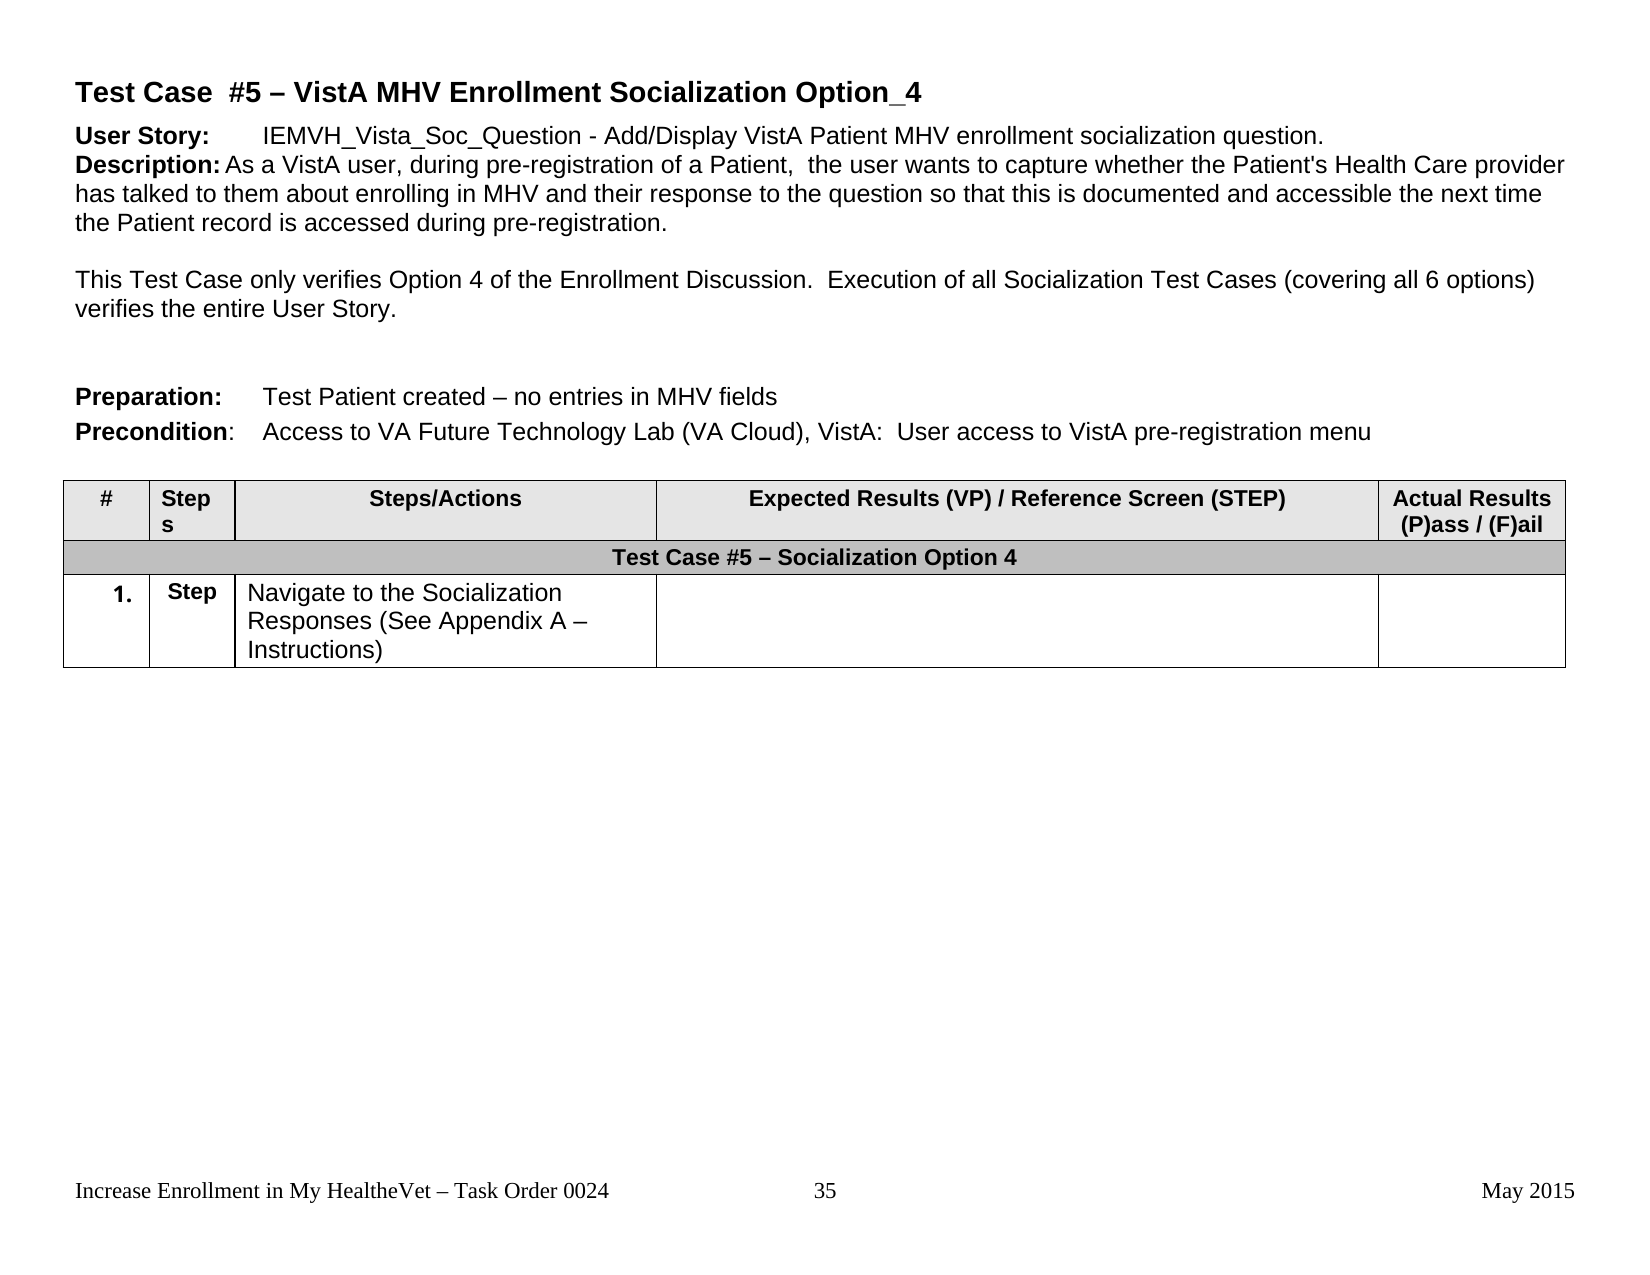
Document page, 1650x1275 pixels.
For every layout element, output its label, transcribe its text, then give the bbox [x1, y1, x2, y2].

table_cell Navigate to the Socialization Responses (See Appendix A – Instructions) [236, 575, 656, 667]
table_cell Step [150, 575, 234, 667]
text This Test Case only verifies Option 4 of the Enrollment Discussion. Execution of all Socialization Test Cases (covering all 6 options) verifies the entire User Story. [75, 265, 1575, 323]
table_header # [64, 481, 149, 540]
text Precondition: Access to VA Future Technology Lab (VA Cloud), VistA: User access to VistA pre-registration menu [75, 417, 1575, 445]
text Preparation: Test Patient created – no entries in MHV fields [75, 382, 1575, 410]
table_cell Test Case #5 – Socialization Option 4 [64, 541, 1565, 574]
table_header Steps/Actions [236, 481, 656, 540]
table_cell [657, 575, 1378, 667]
subtitle Test Case #5 – VistA MHV Enrollment Socialization Option_4 [75, 75, 1575, 108]
table_cell [64, 575, 149, 667]
table_header Actual Results (P)ass / (F)ail [1379, 481, 1565, 540]
table_cell [1379, 575, 1565, 667]
text User Story: IEMVH_Vista_Soc_Question - Add/Display VistA Patient MHV enrollment socialization question. [75, 121, 1575, 150]
text Description: As a VistA user, during pre-registration of a Patient, the user wants to capture whether the Patient's Health Care provider has talked to them about enrolling in MHV and their response to the question so that this is documented and accessible the next time the Patient record is accessed during pre-registration. [75, 150, 1575, 236]
table_header Expected Results (VP) / Reference Screen (STEP) [657, 481, 1378, 540]
table_header Steps [150, 481, 234, 540]
